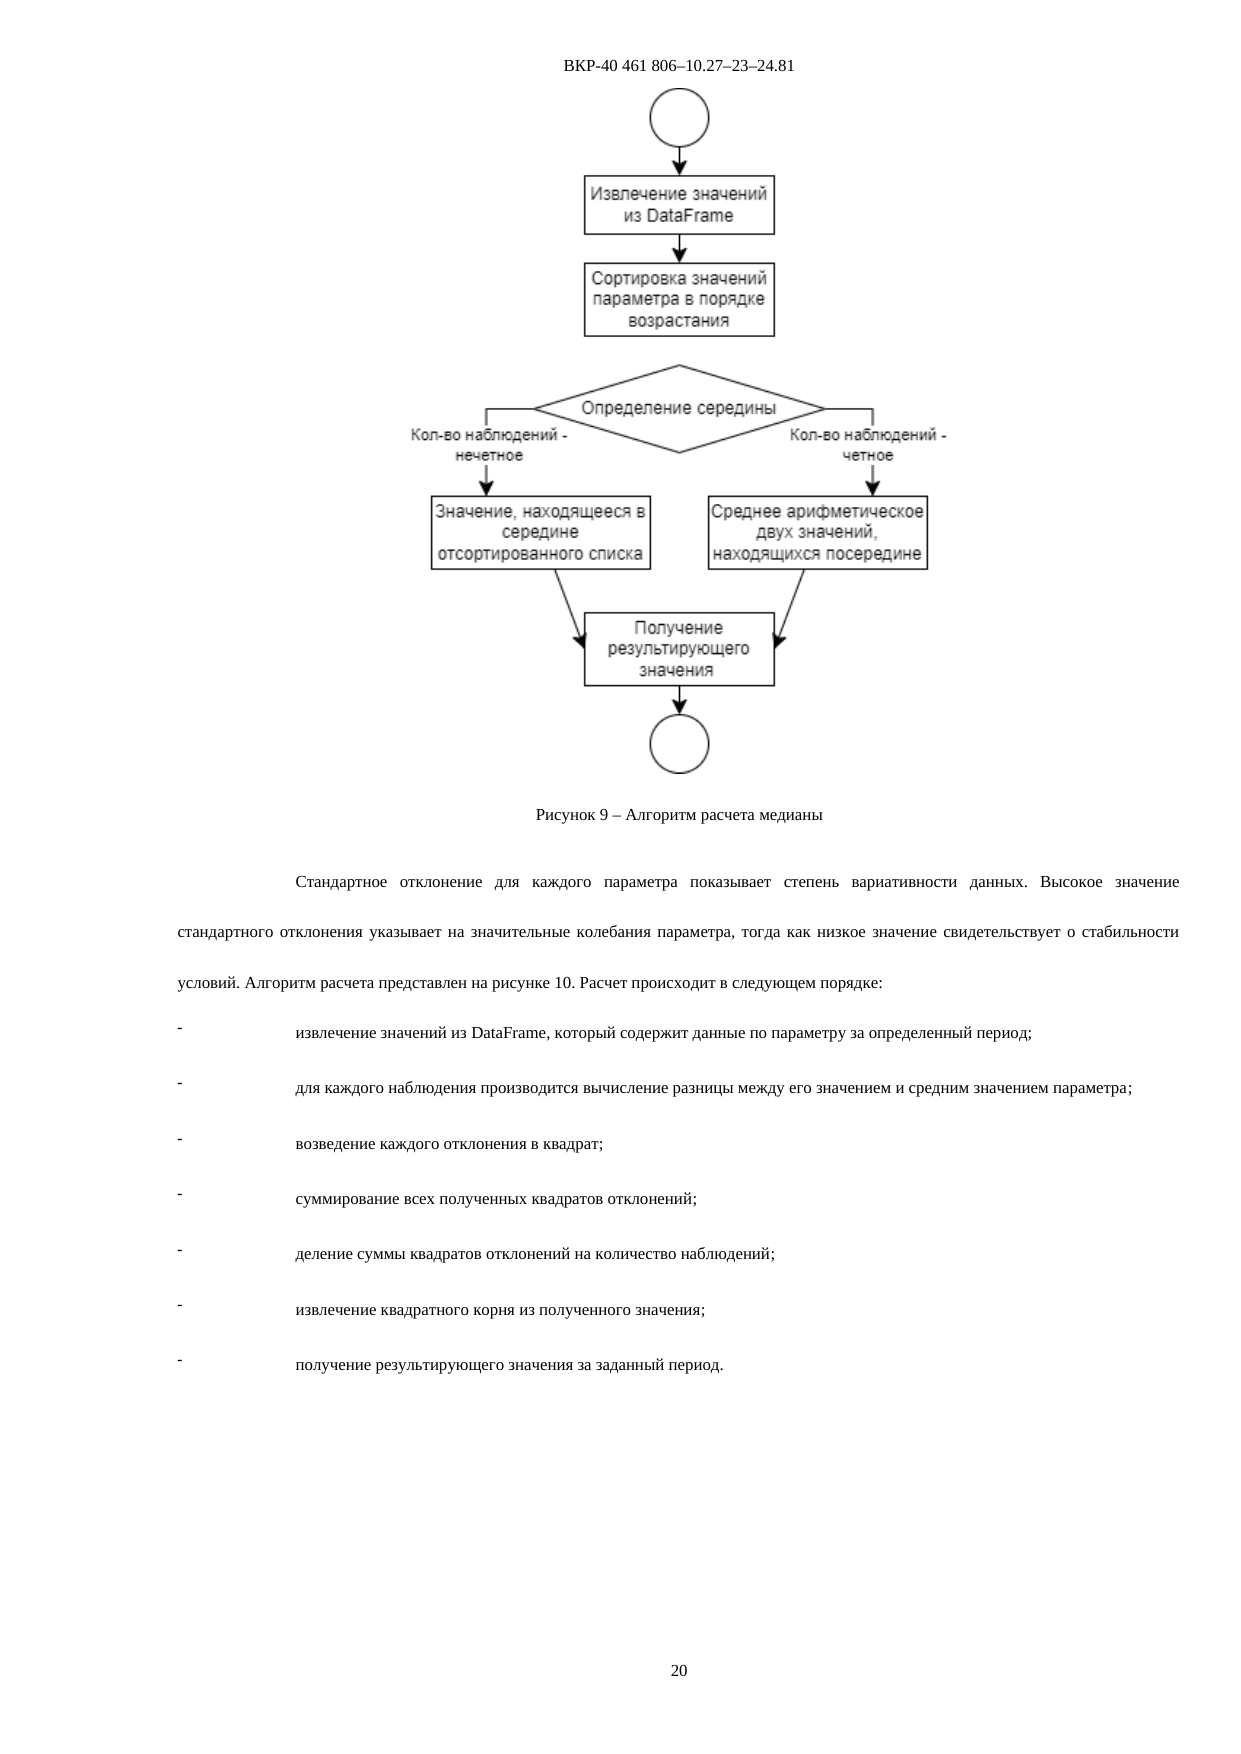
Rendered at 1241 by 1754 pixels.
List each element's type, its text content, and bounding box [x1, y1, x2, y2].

picture [402, 88, 956, 774]
list суммирование всех полученных квадратов отклонений; [177, 1174, 1181, 1211]
list извлечение значений из DataFrame, который содержит данные по параметру за определенный период; [177, 1009, 1181, 1046]
text Стандартное отклонение для каждого параметра показывает степень вариативности данных. Высокое значение стандартного отклонения указывает на значительные колебания параметра, тогда как низкое значение свидетельствует о стабильности условий. Алгоритм расчета представлен на рисунке 10. Расчет происходит в следующем порядке: [177, 858, 1181, 992]
list для каждого наблюдения производится вычисление разницы между его значением и средним значением параметра; [177, 1064, 1181, 1101]
text Рисунок 9 – Алгоритм расчета медианы [177, 791, 1181, 824]
list получение результирующего значения за заданный период. [177, 1341, 1181, 1377]
list извлечение квадратного корня из полученного значения; [177, 1285, 1181, 1322]
list возведение каждого отклонения в квадрат; [177, 1119, 1181, 1156]
list деление суммы квадратов отклонений на количество наблюдений; [177, 1230, 1181, 1267]
